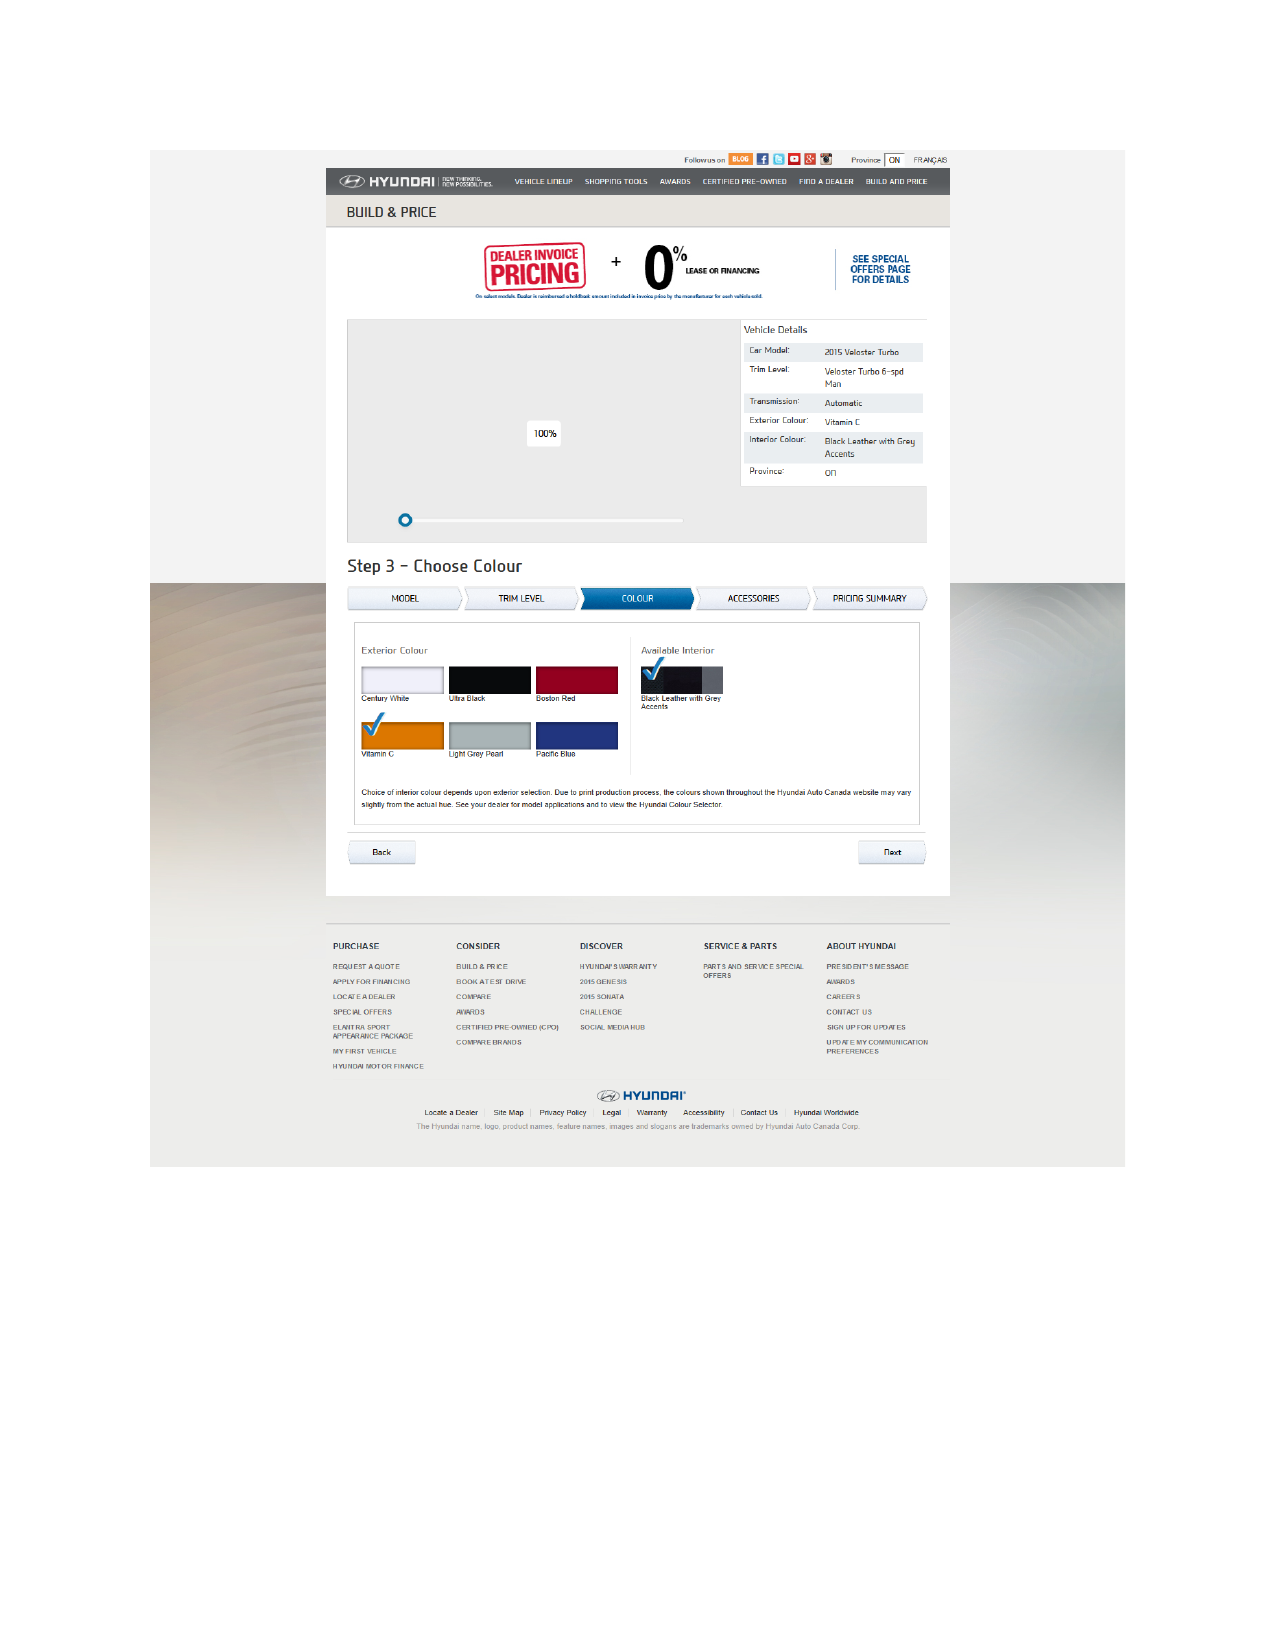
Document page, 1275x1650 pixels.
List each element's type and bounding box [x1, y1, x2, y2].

picture [150, 150, 1125, 1167]
